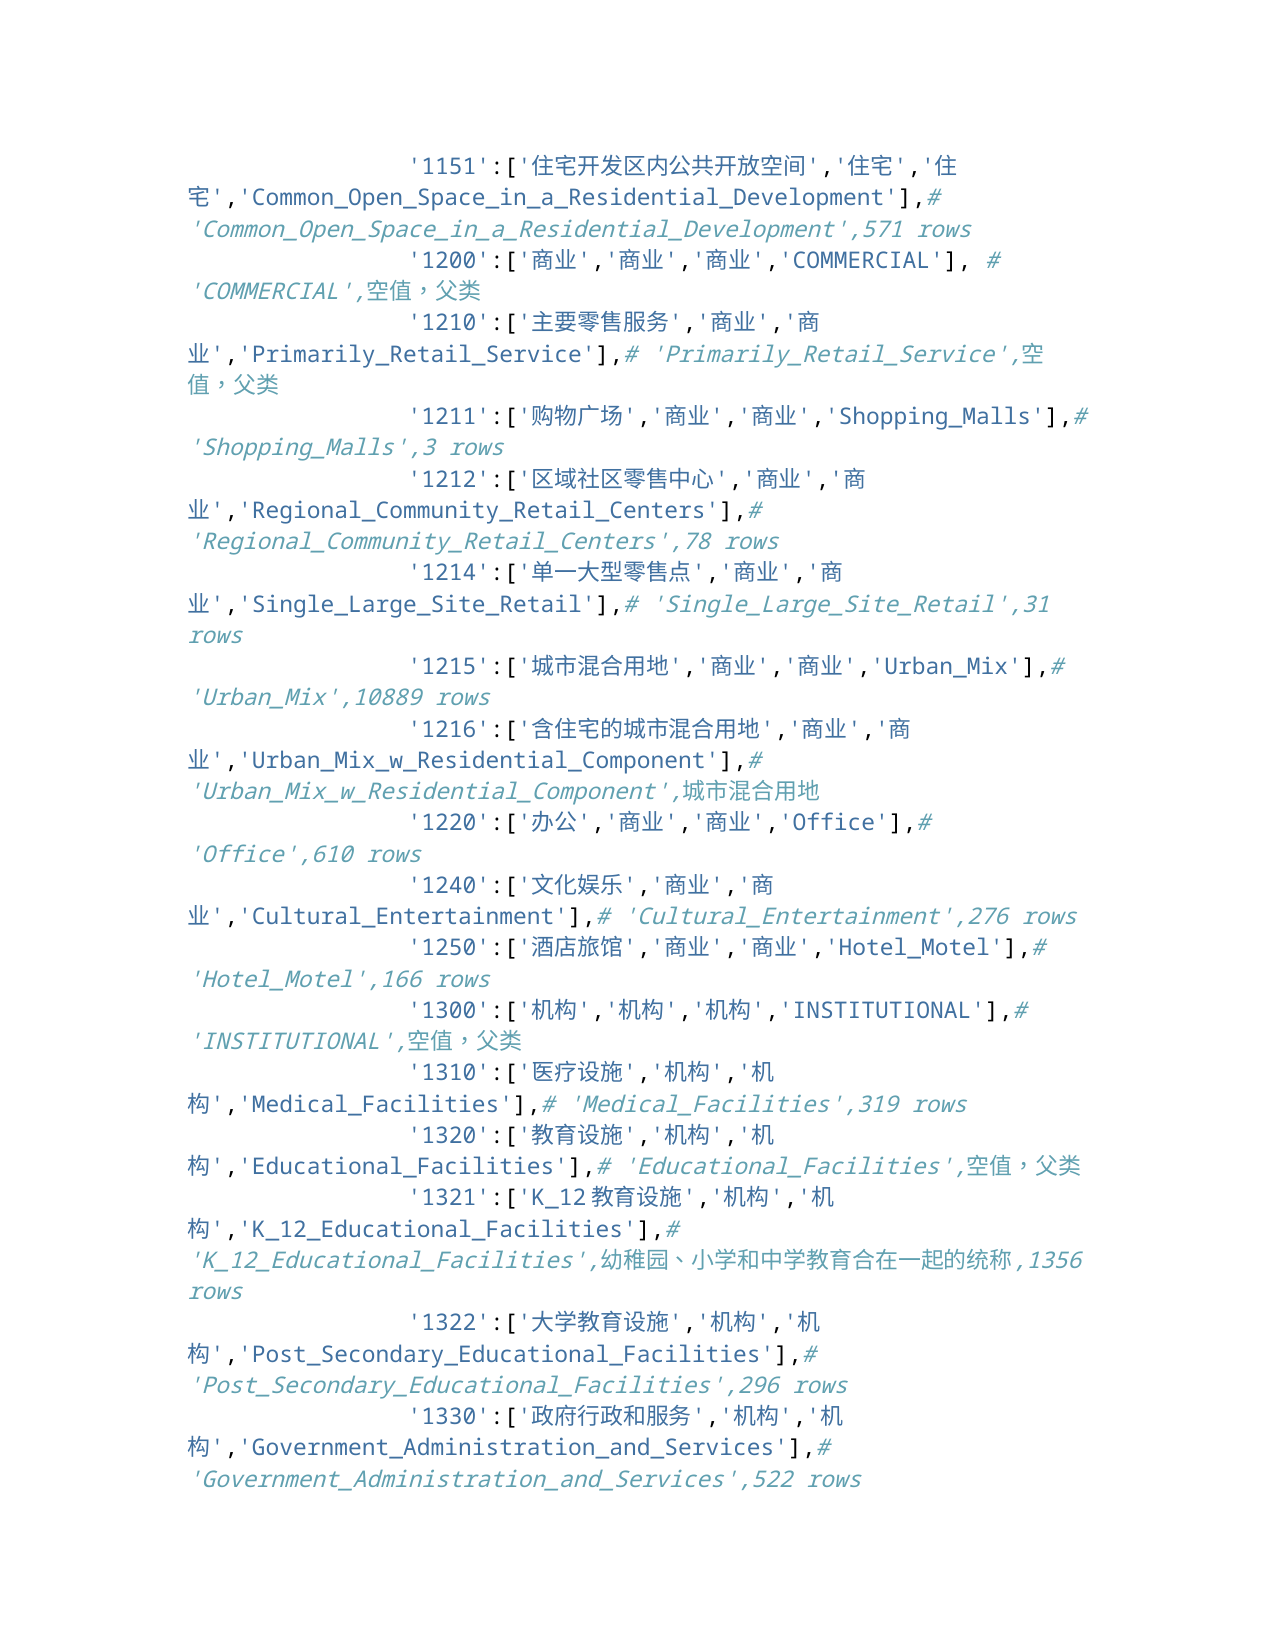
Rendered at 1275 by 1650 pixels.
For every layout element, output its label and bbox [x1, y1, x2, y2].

text [187, 150, 1087, 1494]
